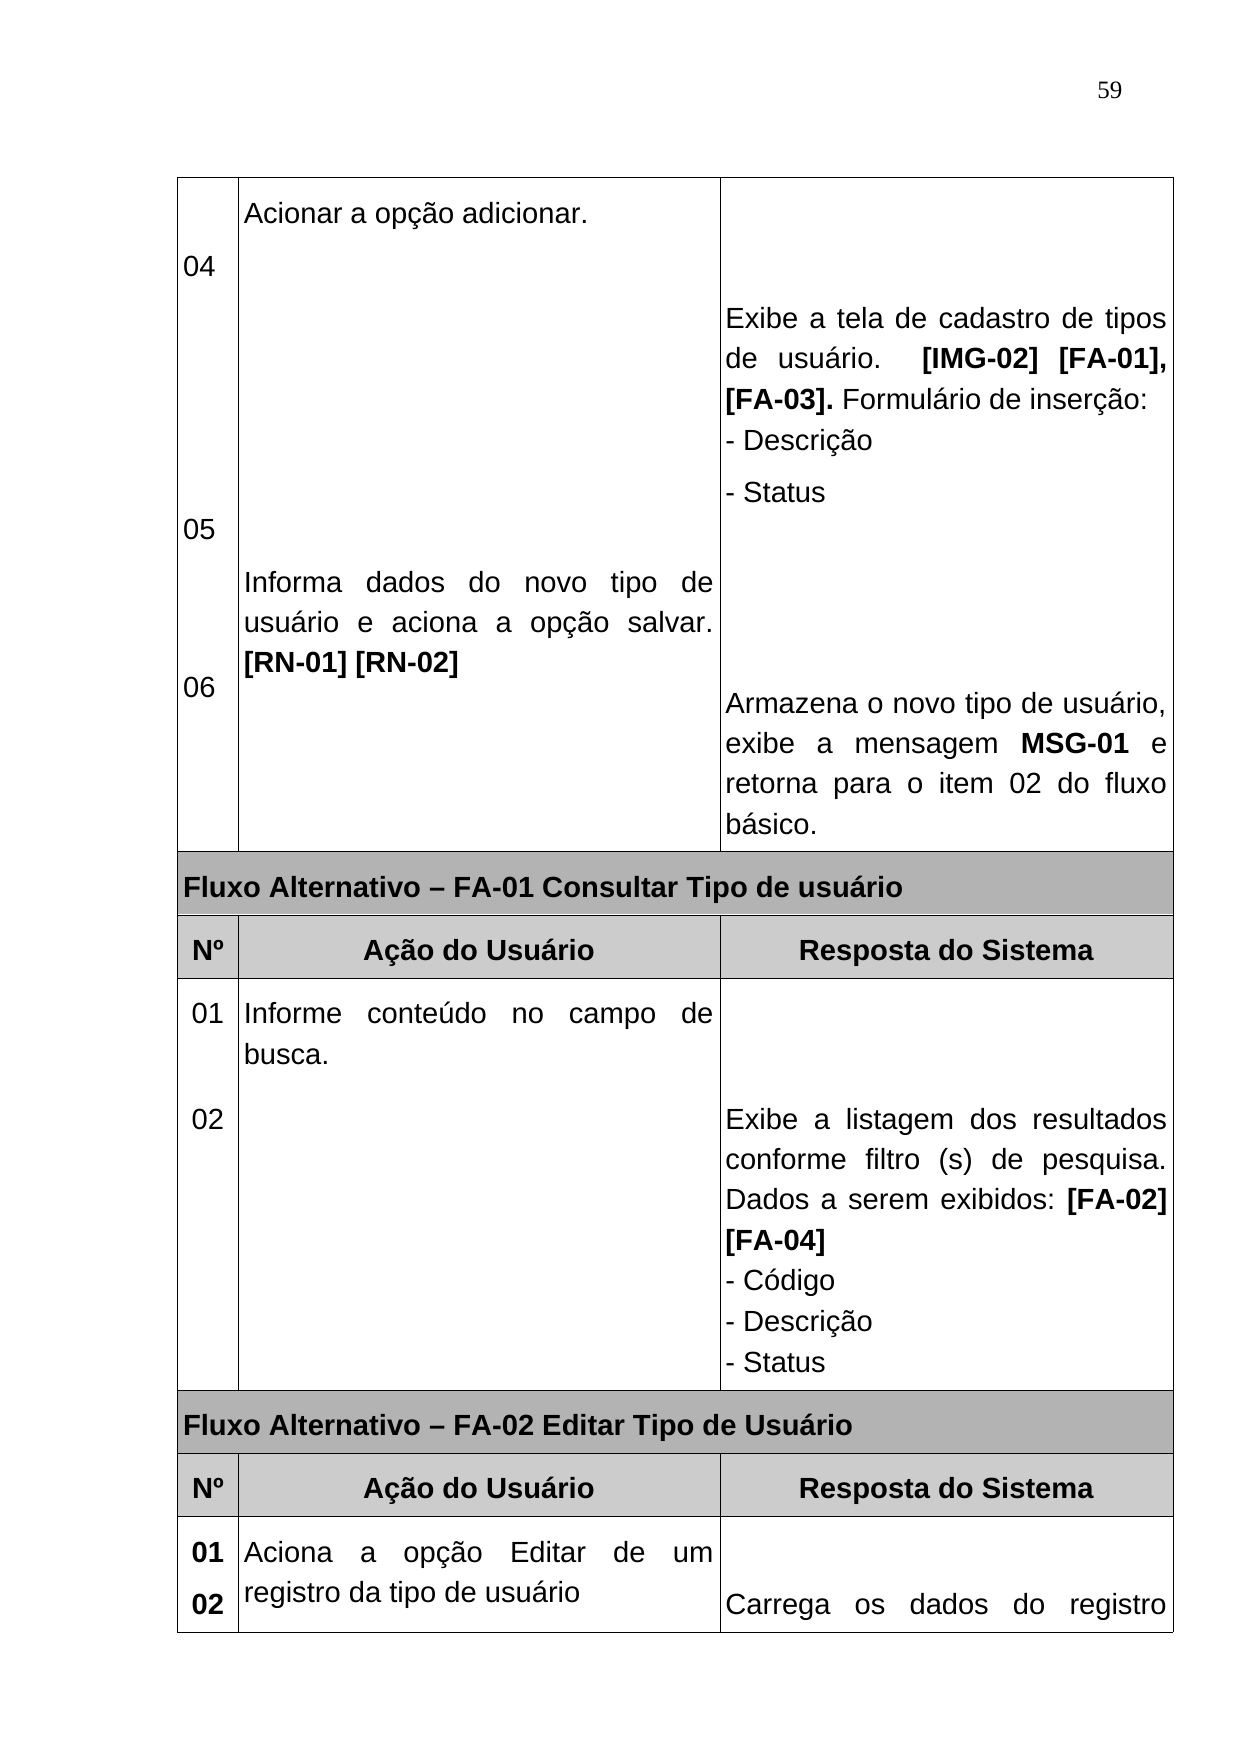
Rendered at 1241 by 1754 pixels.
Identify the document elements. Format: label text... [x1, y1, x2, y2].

table_cell Exibe a listagem dos resultados conforme filtro (s) de pesquisa. Dados a serem exibidos: [FA-02] [FA-04] - Código - Descrição - Status [721, 979, 1173, 1389]
table_cell Ação do Usuário [239, 1454, 720, 1516]
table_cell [239, 178, 720, 851]
table_cell Resposta do Sistema [721, 916, 1173, 978]
table_cell Fluxo Alternativo – FA-01 Consultar Tipo de usuário [178, 852, 1173, 914]
table_cell Fluxo Alternativo – FA-02 Editar Tipo de Usuário [178, 1391, 1173, 1453]
table_cell Ação do Usuário [239, 916, 720, 978]
table_cell 01 02 [178, 979, 238, 1389]
table_cell 01 02 03 04 05 06 [178, 178, 238, 851]
table_cell Informe conteúdo no campo de busca. [239, 979, 720, 1389]
table_cell 01 02 03 04 [178, 1517, 238, 1632]
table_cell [721, 178, 1173, 851]
table_cell Resposta do Sistema [721, 1454, 1173, 1516]
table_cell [721, 1517, 1173, 1632]
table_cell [239, 1517, 720, 1632]
table_cell Nº [178, 1454, 238, 1516]
table_cell Nº [178, 916, 238, 978]
